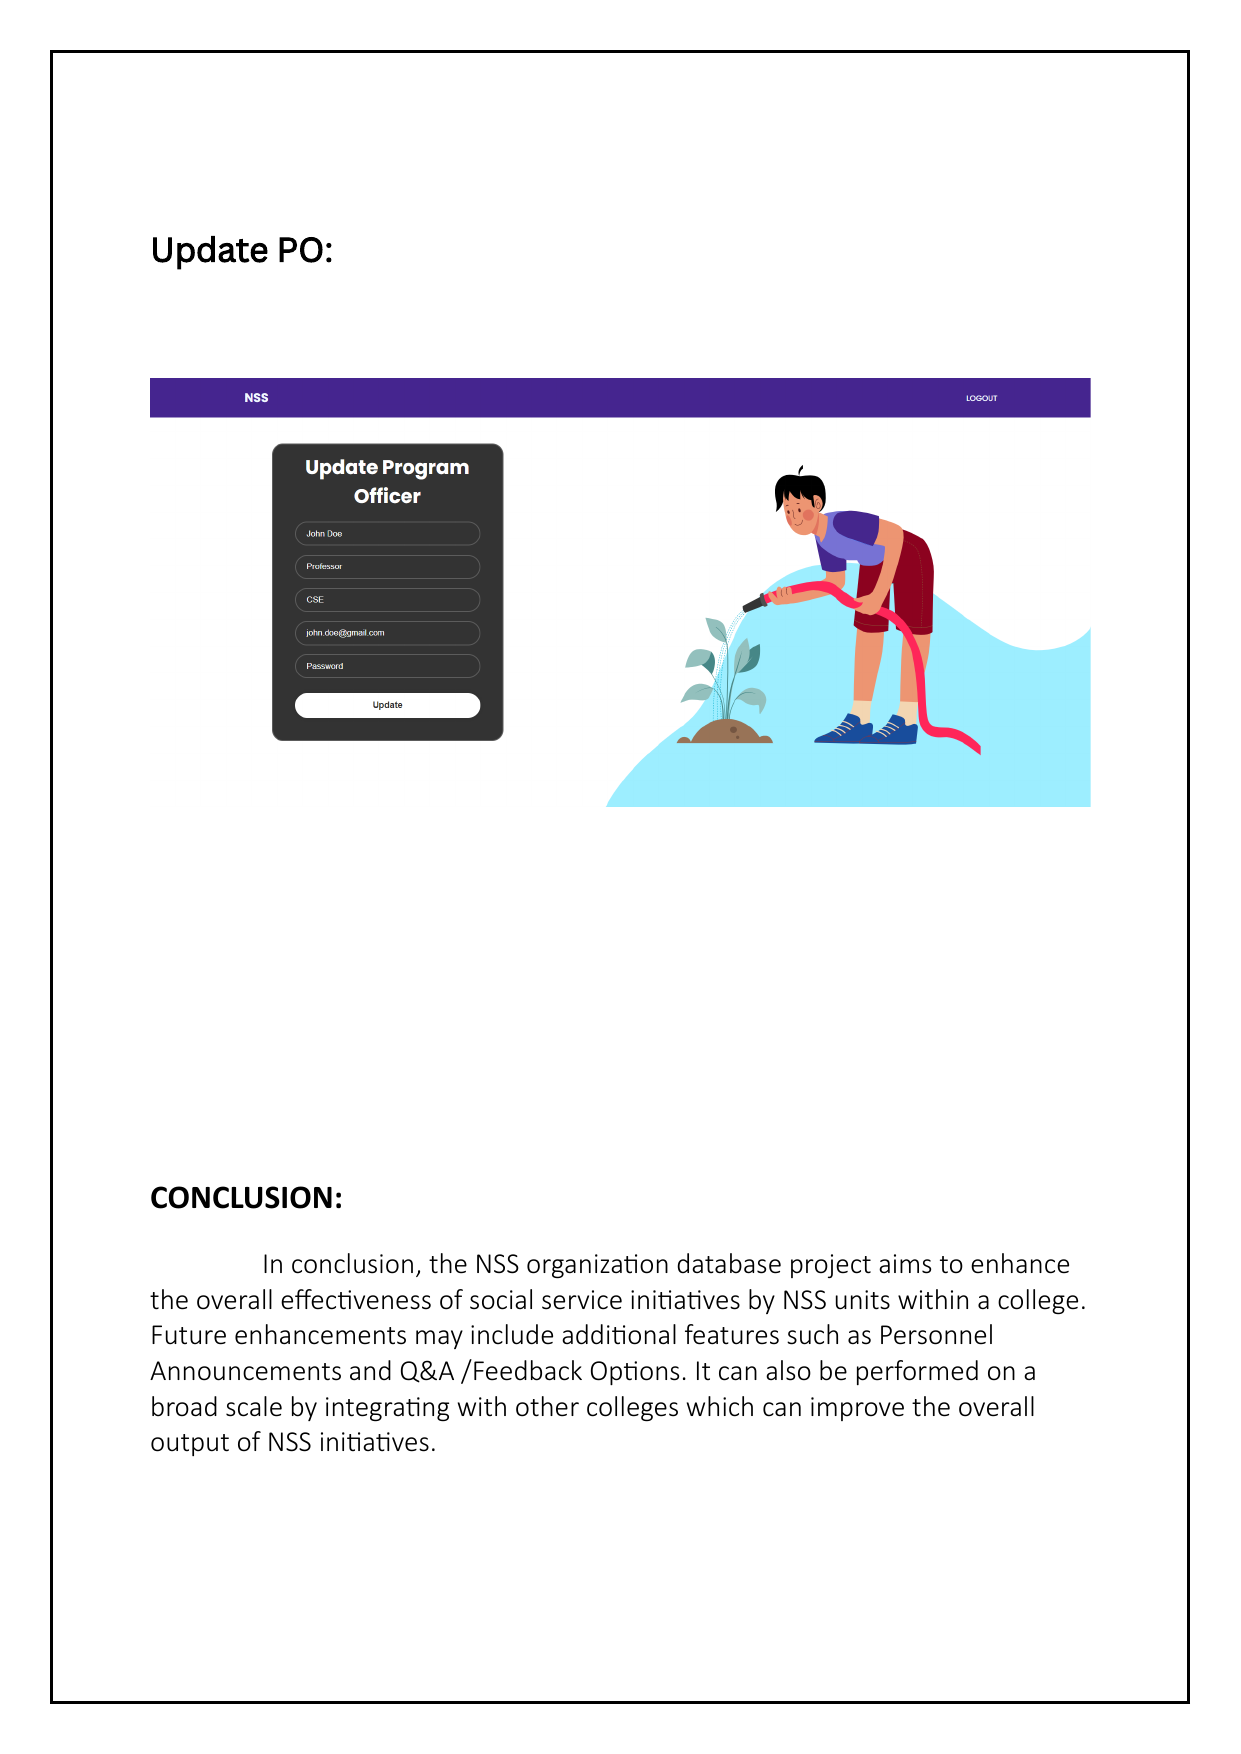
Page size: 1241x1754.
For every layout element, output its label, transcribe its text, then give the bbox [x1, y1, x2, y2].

text In conclusion, the NSS organization database project aims to enhance the overall effectiveness of social service initiatives by NSS units within a college. Future enhancements may include additional features such as Personnel Announcements and Q&A /Feedback Options. It can also be performed on a broad scale by integrating with other colleges which can improve the overall output of NSS initiatives. [150, 1245, 1090, 1459]
picture [150, 378, 1091, 807]
text Update PO: [150, 226, 1090, 271]
text CONCLUSION: [150, 1176, 1090, 1216]
